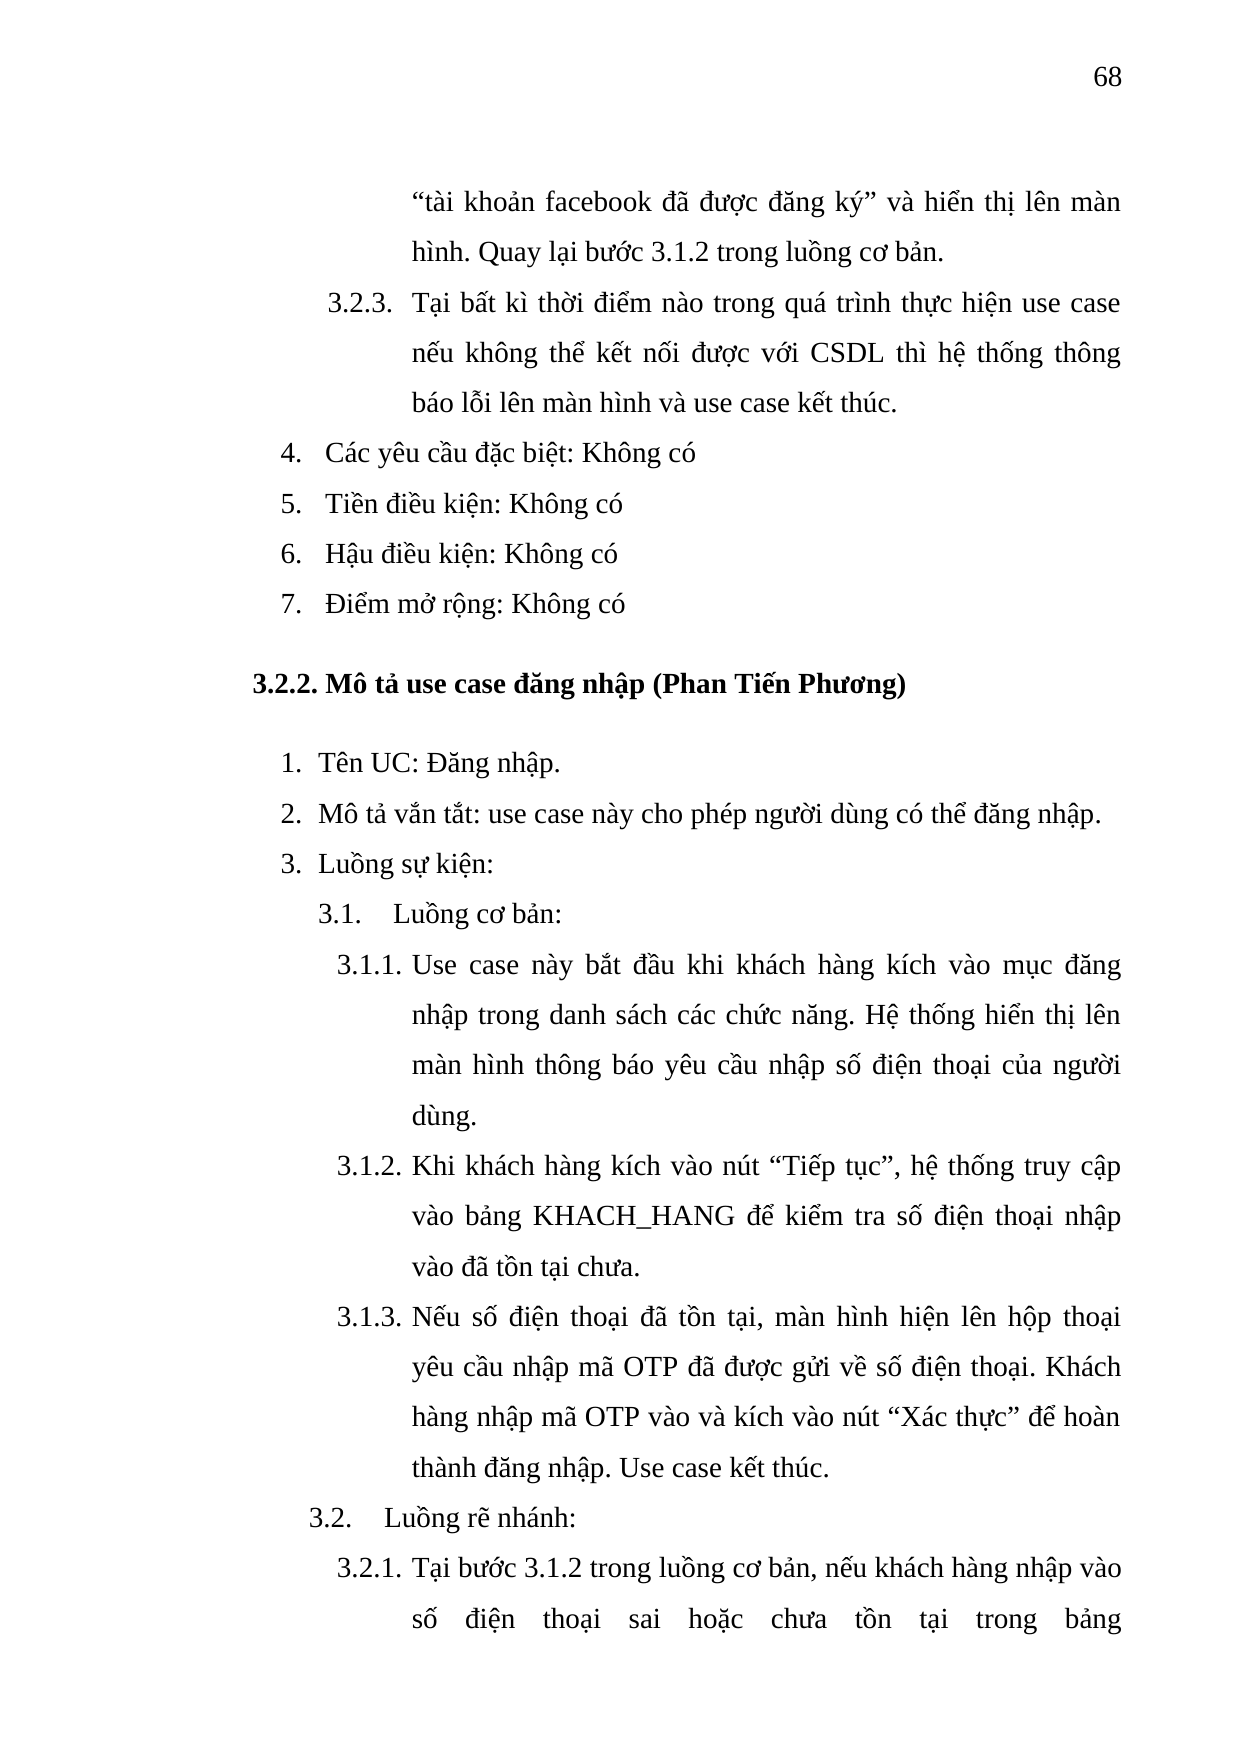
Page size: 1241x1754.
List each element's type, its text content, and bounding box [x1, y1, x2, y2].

list Use case này bắt đầu khi khách hàng kích vào mục đăng nhập trong danh sách các chức năng. Hệ thống hiển thị lên màn hình thông báo yêu cầu nhập số điện thoại của người dùng. [337, 947, 1122, 1131]
list Nếu số điện thoại đã tồn tại, màn hình hiện lên hộp thoại yêu cầu nhập mã OTP đã được gửi về số điện thoại. Khách hàng nhập mã OTP vào và kích vào nút “Xác thực” để hoàn thành đăng nhập. Use case kết thúc. [337, 1299, 1122, 1483]
list Luồng sự kiện: [280, 846, 1122, 880]
list Tại bất kì thời điểm nào trong quá trình thực hiện use case nếu không thể kết nối được với CSDL thì hệ thống thông báo lỗi lên màn hình và use case kết thúc. [393, 285, 1122, 419]
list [337, 1551, 1122, 1634]
list Tên UC: Đăng nhập. [280, 746, 1122, 779]
list Luồng cơ bản: [318, 896, 1122, 930]
list Hậu điều kiện: Không có [280, 536, 1122, 570]
list Điểm mở rộng: Không có [280, 587, 1122, 620]
list Các yêu cầu đặc biệt: Không có [280, 436, 1122, 469]
list Tiền điều kiện: Không có [280, 486, 1122, 519]
list Khi khách hàng kích vào nút “Tiếp tục”, hệ thống truy cập vào bảng KHACH_HANG để kiểm tra số điện thoại nhập vào đã tồn tại chưa. [337, 1148, 1122, 1282]
subtitle Mô tả use case đăng nhập (Phan Tiến Phương) [252, 666, 1122, 699]
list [393, 184, 1122, 268]
list Mô tả vắn tắt: use case này cho phép người dùng có thể đăng nhập. [280, 796, 1122, 829]
list Luồng rẽ nhánh: [308, 1500, 1122, 1534]
